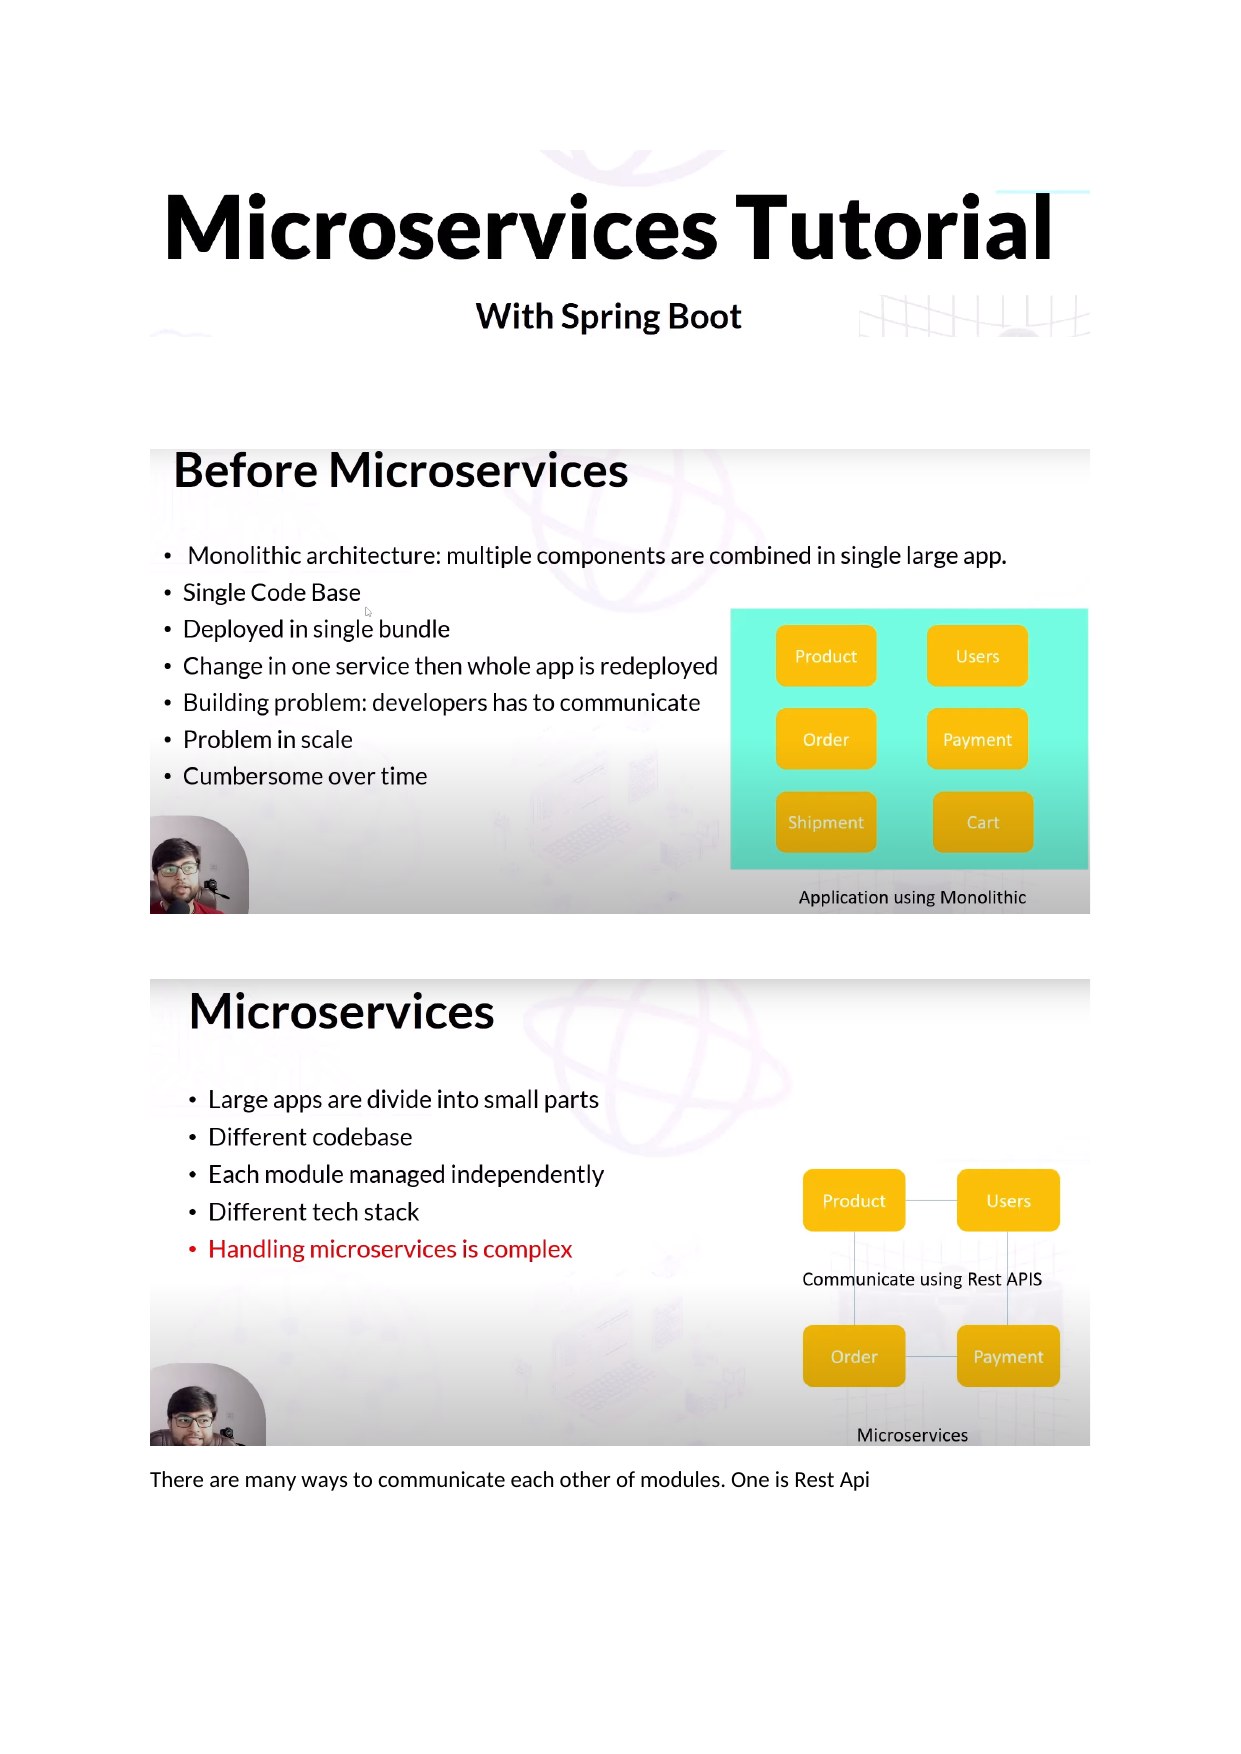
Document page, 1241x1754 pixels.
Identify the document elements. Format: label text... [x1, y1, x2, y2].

picture [150, 449, 1091, 914]
picture [150, 979, 1091, 1446]
picture [150, 150, 1091, 337]
text There are many ways to communicate each other of modules. One is Rest Api [150, 1465, 1090, 1493]
